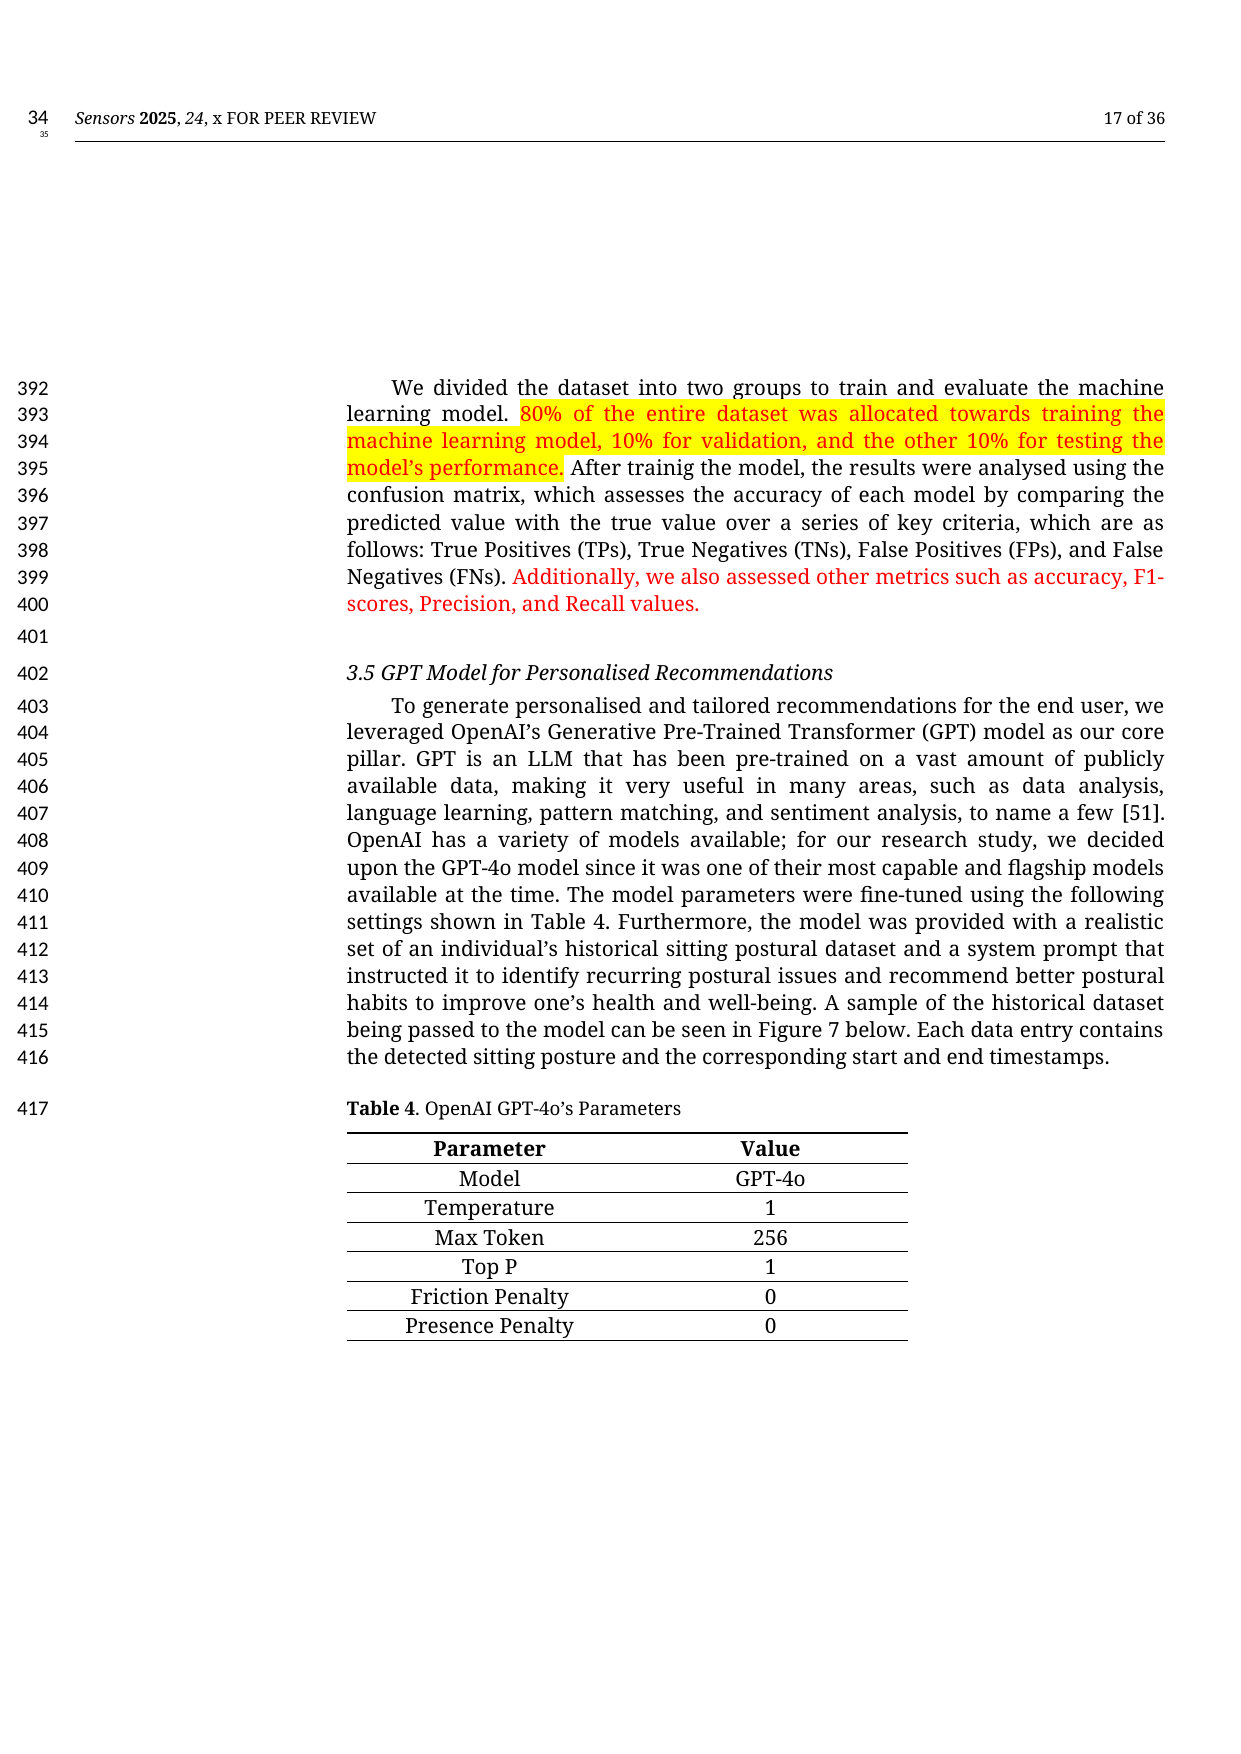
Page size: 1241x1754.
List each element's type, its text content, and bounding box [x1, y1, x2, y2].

table_cell Max Token [347, 1223, 632, 1251]
subtitle 3.5 GPT Model for Personalised Recommendations [347, 658, 1165, 685]
table_cell Friction Penalty [347, 1282, 632, 1310]
table_cell Top P [347, 1252, 632, 1281]
table_cell Presence Penalty [347, 1311, 632, 1340]
table_cell 1 [632, 1193, 908, 1222]
table_cell 0 [632, 1282, 908, 1310]
text We divided the dataset into two groups to train and evaluate the machine learning model. 80% of the entire dataset was allocated towards training the machine learning model, 10% for validation, and the other 10% for testing the model’s performance. After trainig the model, the results were analysed using the confusion matrix, which assesses the accuracy of each model by comparing the predicted value with the true value over a series of key criteria, which are as follows: True Positives (TPs), True Negatives (TNs), False Positives (FPs), and False Negatives (FNs). Additionally, we also assessed other metrics such as accuracy, F1-scores, Precision, and Recall values. [347, 455, 1165, 617]
table_header Parameter [347, 1134, 632, 1163]
table_cell GPT-4o [632, 1164, 908, 1192]
table_header Value [632, 1134, 908, 1163]
table_cell 1 [632, 1252, 908, 1281]
table_cell 0 [632, 1311, 908, 1340]
table_cell Temperature [347, 1193, 632, 1222]
text To generate personalised and tailored recommendations for the end user, we leveraged OpenAI’s Generative Pre-Trained Transformer (GPT) model as our core pillar. GPT is an LLM that has been pre-trained on a vast amount of publicly available data, making it very useful in many areas, such as data analysis, language learning, pattern matching, and sentiment analysis, to name a few [51]. OpenAI has a variety of models available; for our research study, we decided upon the GPT-4o model since it was one of their most capable and flagship models available at the time. The model parameters were fine-tuned using the following settings shown in Table 4. Furthermore, the model was provided with a realistic set of an individual’s historical sitting postural dataset and a system prompt that instructed it to identify recurring postural issues and recommend better postural habits to improve one’s health and well-being. A sample of the historical dataset being passed to the model can be seen in Figure 7 below. Each data entry contains the detected sitting posture and the corresponding start and end timestamps. [347, 692, 1165, 1071]
text We divided the dataset into two groups to train and evaluate the machine learning model. 80% of the entire dataset was allocated towards training the machine learning model, 10% for validation, and the other 10% for testing the model’s performance. After trainig the model, the results were analysed using the confusion matrix, which assesses the accuracy of each model by comparing the predicted value with the true value over a series of key criteria, which are as follows: True Positives (TPs), True Negatives (TNs), False Positives (FPs), and False Negatives (FNs). Additionally, we also assessed other metrics such as accuracy, F1-scores, Precision, and Recall values. [347, 374, 1165, 426]
table_cell Model [347, 1164, 632, 1192]
text Table 4. OpenAI GPT-4o’s Parameters [347, 1096, 1165, 1120]
table_cell 256 [632, 1223, 908, 1251]
